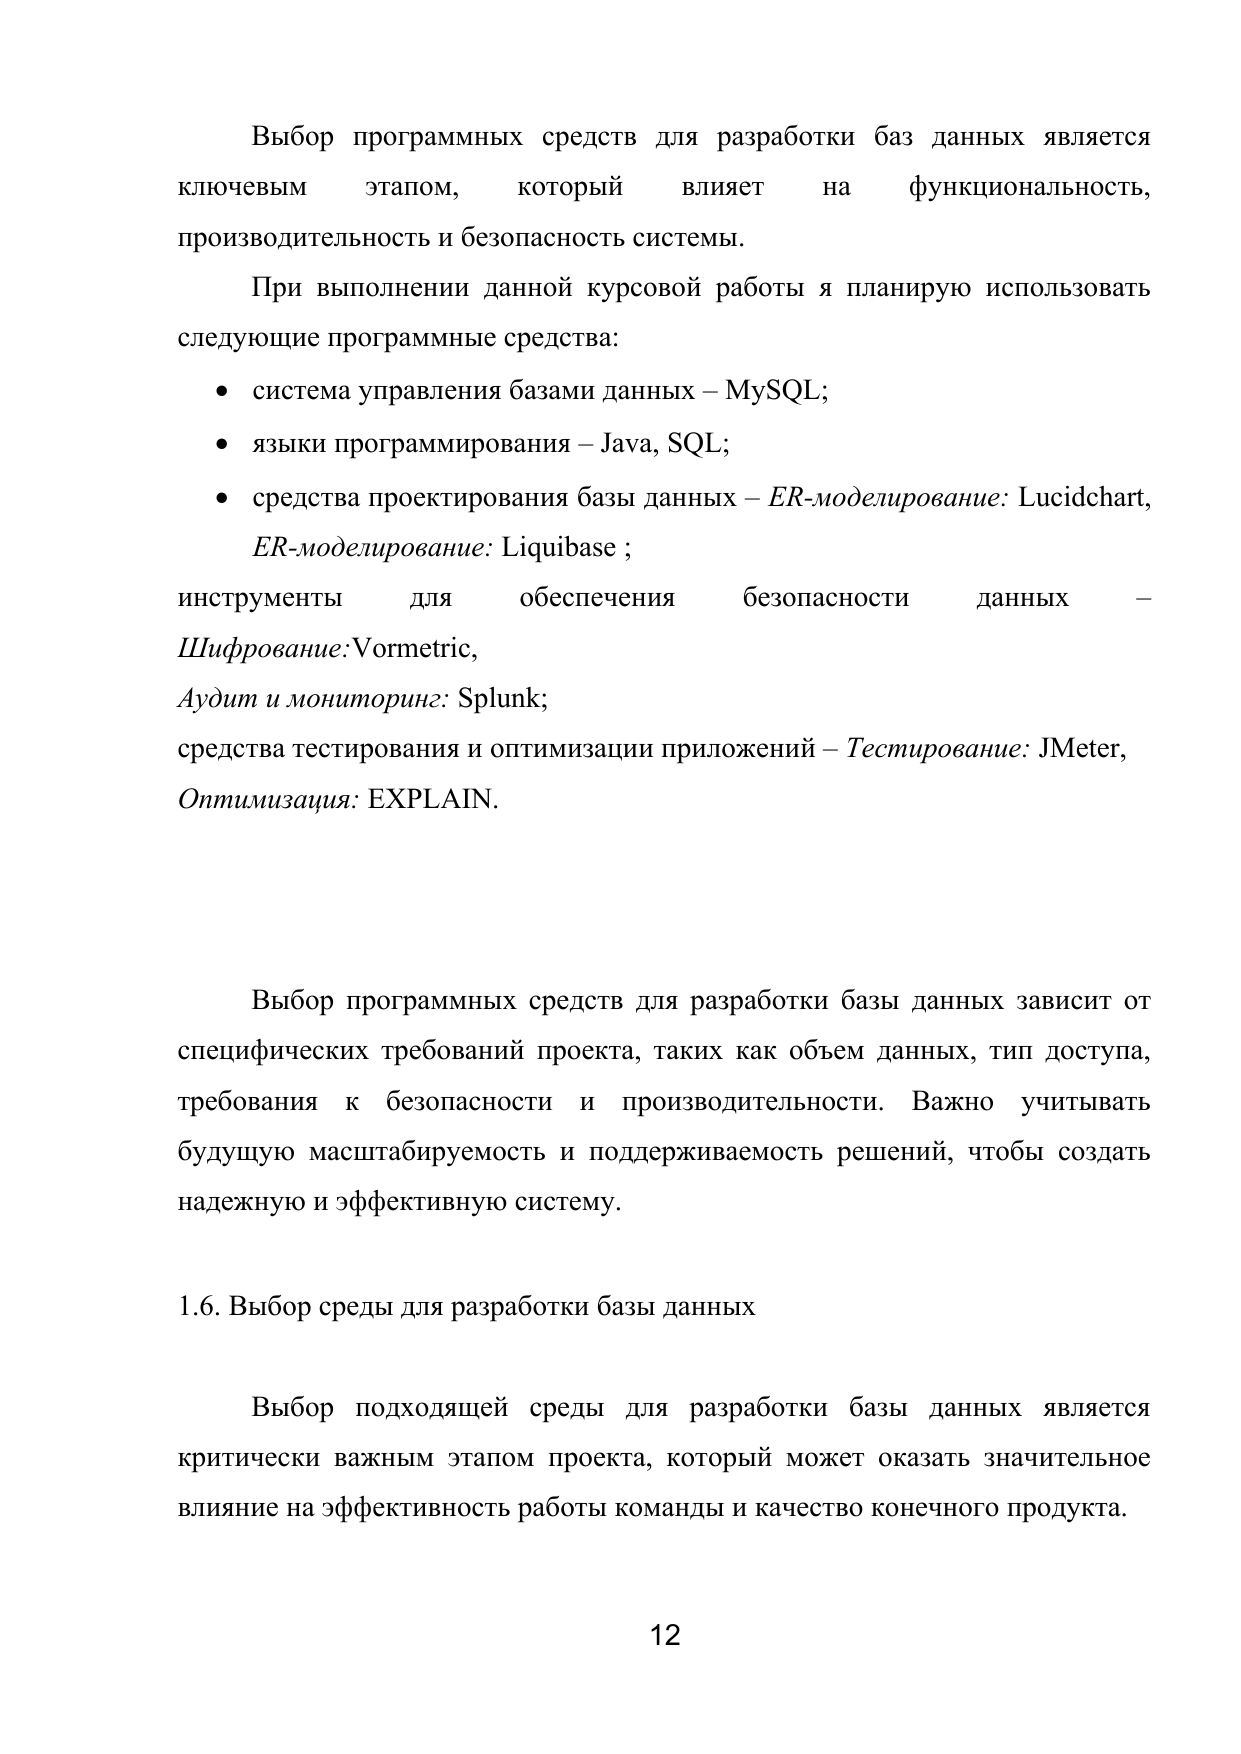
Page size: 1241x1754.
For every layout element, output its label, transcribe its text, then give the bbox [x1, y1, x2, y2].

text Выбор программных средств для разработки баз данных является ключевым этапом, который влияет на функциональность, производительность и безопасность системы. [177, 118, 1152, 252]
text средства тестирования и оптимизации приложений – Тестирование: JMeter, [177, 731, 1152, 764]
text Выбор программных средств для разработки базы данных зависит от специфических требований проекта, таких как объем данных, тип доступа, требования к безопасности и производительности. Важно учитывать будущую масштабируемость и поддерживаемость решений, чтобы создать надежную и эффективную систему. [177, 982, 1152, 1217]
text Выбор подходящей среды для разработки базы данных является критически важным этапом проекта, который может оказать значительное влияние на эффективность работы команды и качество конечного продукта. [177, 1389, 1152, 1523]
text инструменты для обеспечения безопасности данных – Шифрование:Vormetric, [177, 579, 1152, 663]
text Оптимизация: EXPLAIN. [177, 781, 1152, 814]
list языки программирования – Java, SQL; [215, 423, 1152, 459]
text Аудит и мониторинг: Splunk; [177, 680, 1152, 714]
list средства проектирования базы данных – ER-моделирование: Lucidchart, ER-моделирование: Liquibase ; [215, 477, 1152, 563]
list система управления базами данных – MySQL; [215, 370, 1152, 405]
subtitle 1.6. Выбор среды для разработки базы данных [177, 1288, 1152, 1322]
text При выполнении данной курсовой работы я планирую использовать следующие программные средства: [177, 269, 1152, 353]
